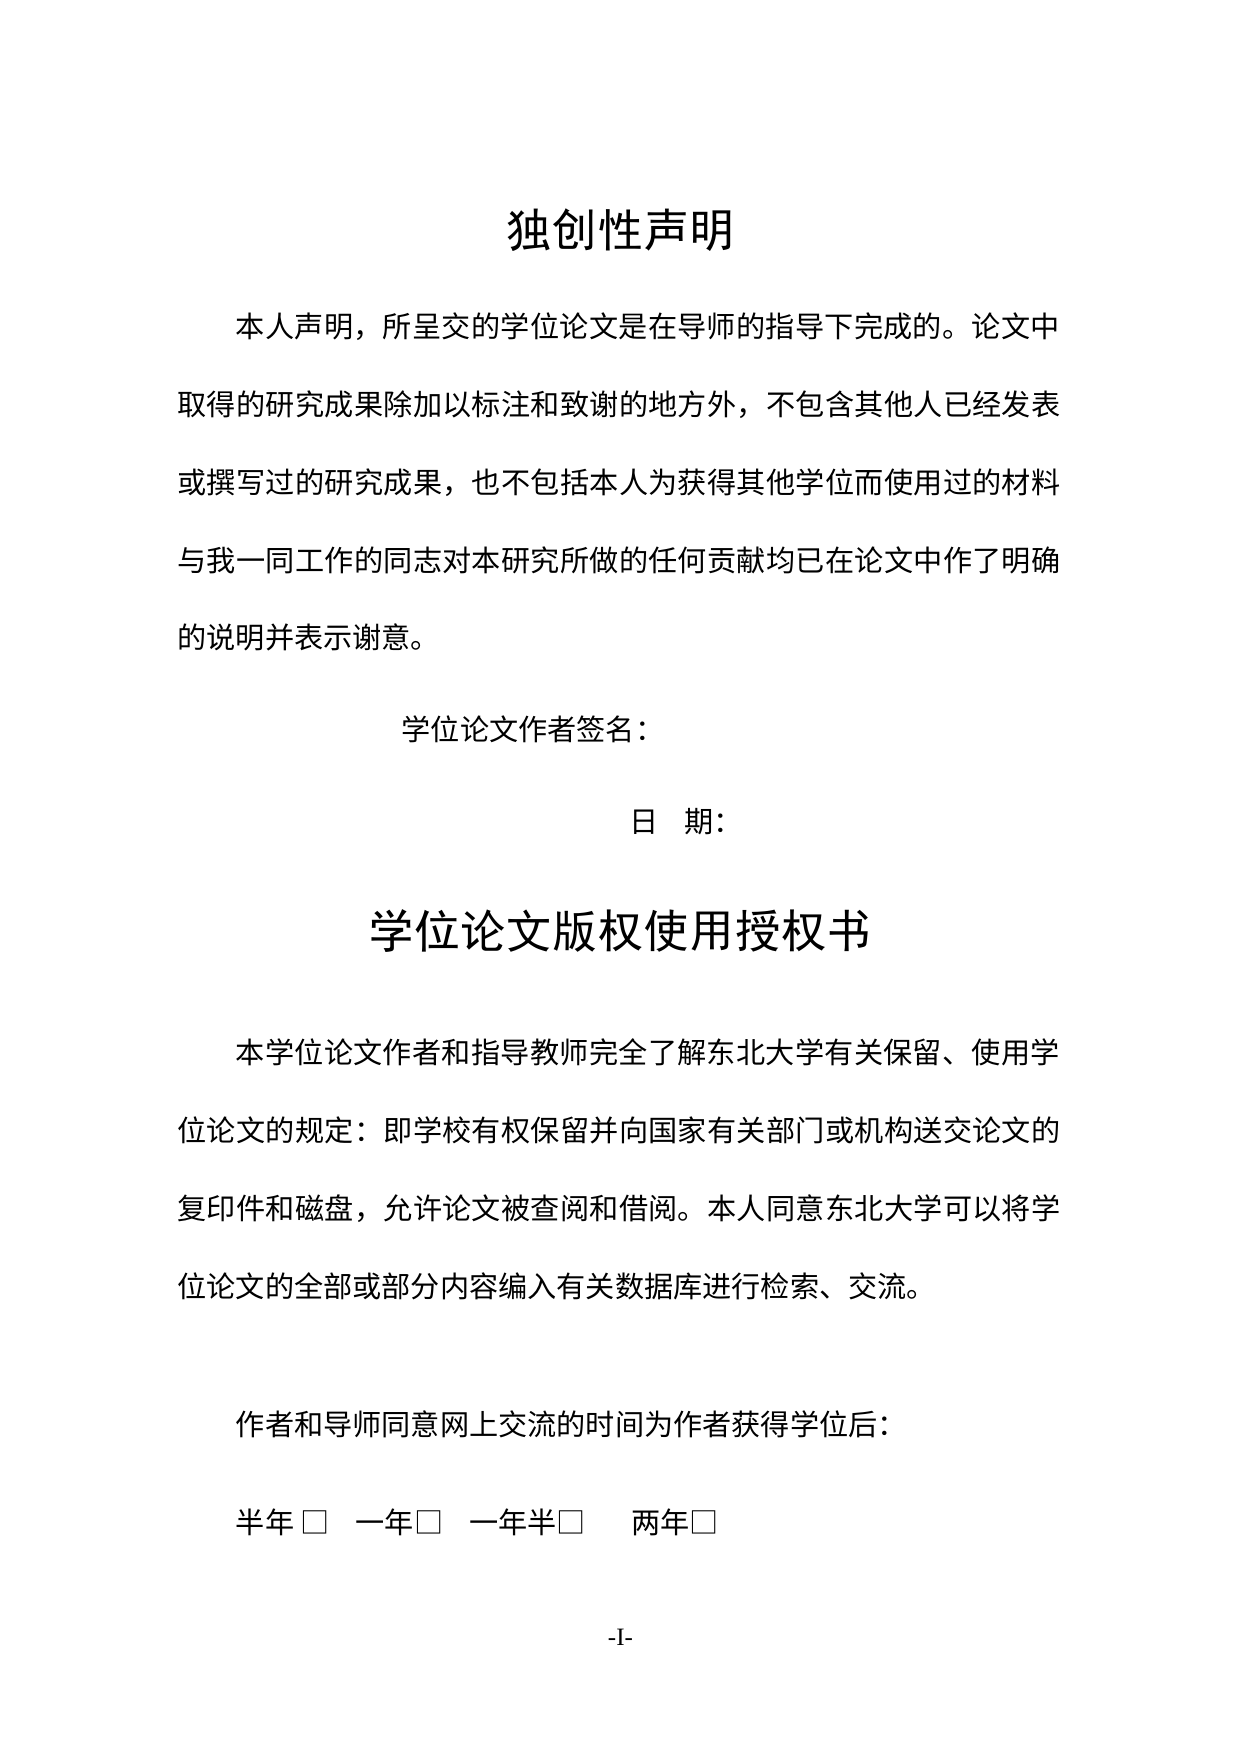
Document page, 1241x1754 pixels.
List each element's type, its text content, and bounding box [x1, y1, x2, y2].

text 半年 □ 一年□ 一年半□ 两年□ [177, 1488, 1063, 1553]
text 日 期： [177, 799, 1063, 841]
text 本人声明，所呈交的学位论文是在导师的指导下完成的。论文中取得的研究成果除加以标注和致谢的地方外，不包含其他人已经发表或撰写过的研究成果，也不包括本人为获得其他学位而使用过的材料。与我一同工作的同志对本研究所做的任何贡献均已在论文中作了明确的说明并表示谢意。 [177, 292, 1063, 669]
text 独创性声明 [177, 194, 1063, 259]
text 本学位论文作者和指导教师完全了解东北大学有关保留、使用学位论文的规定：即学校有权保留并向国家有关部门或机构送交论文的复印件和磁盘，允许论文被查阅和借阅。本人同意东北大学可以将学位论文的全部或部分内容编入有关数据库进行检索、交流。 [177, 1018, 1063, 1317]
text 学位论文作者签名： [177, 706, 1063, 748]
text 作者和导师同意网上交流的时间为作者获得学位后： [177, 1391, 1063, 1456]
text 学位论文版权使用授权书 [177, 895, 1063, 960]
